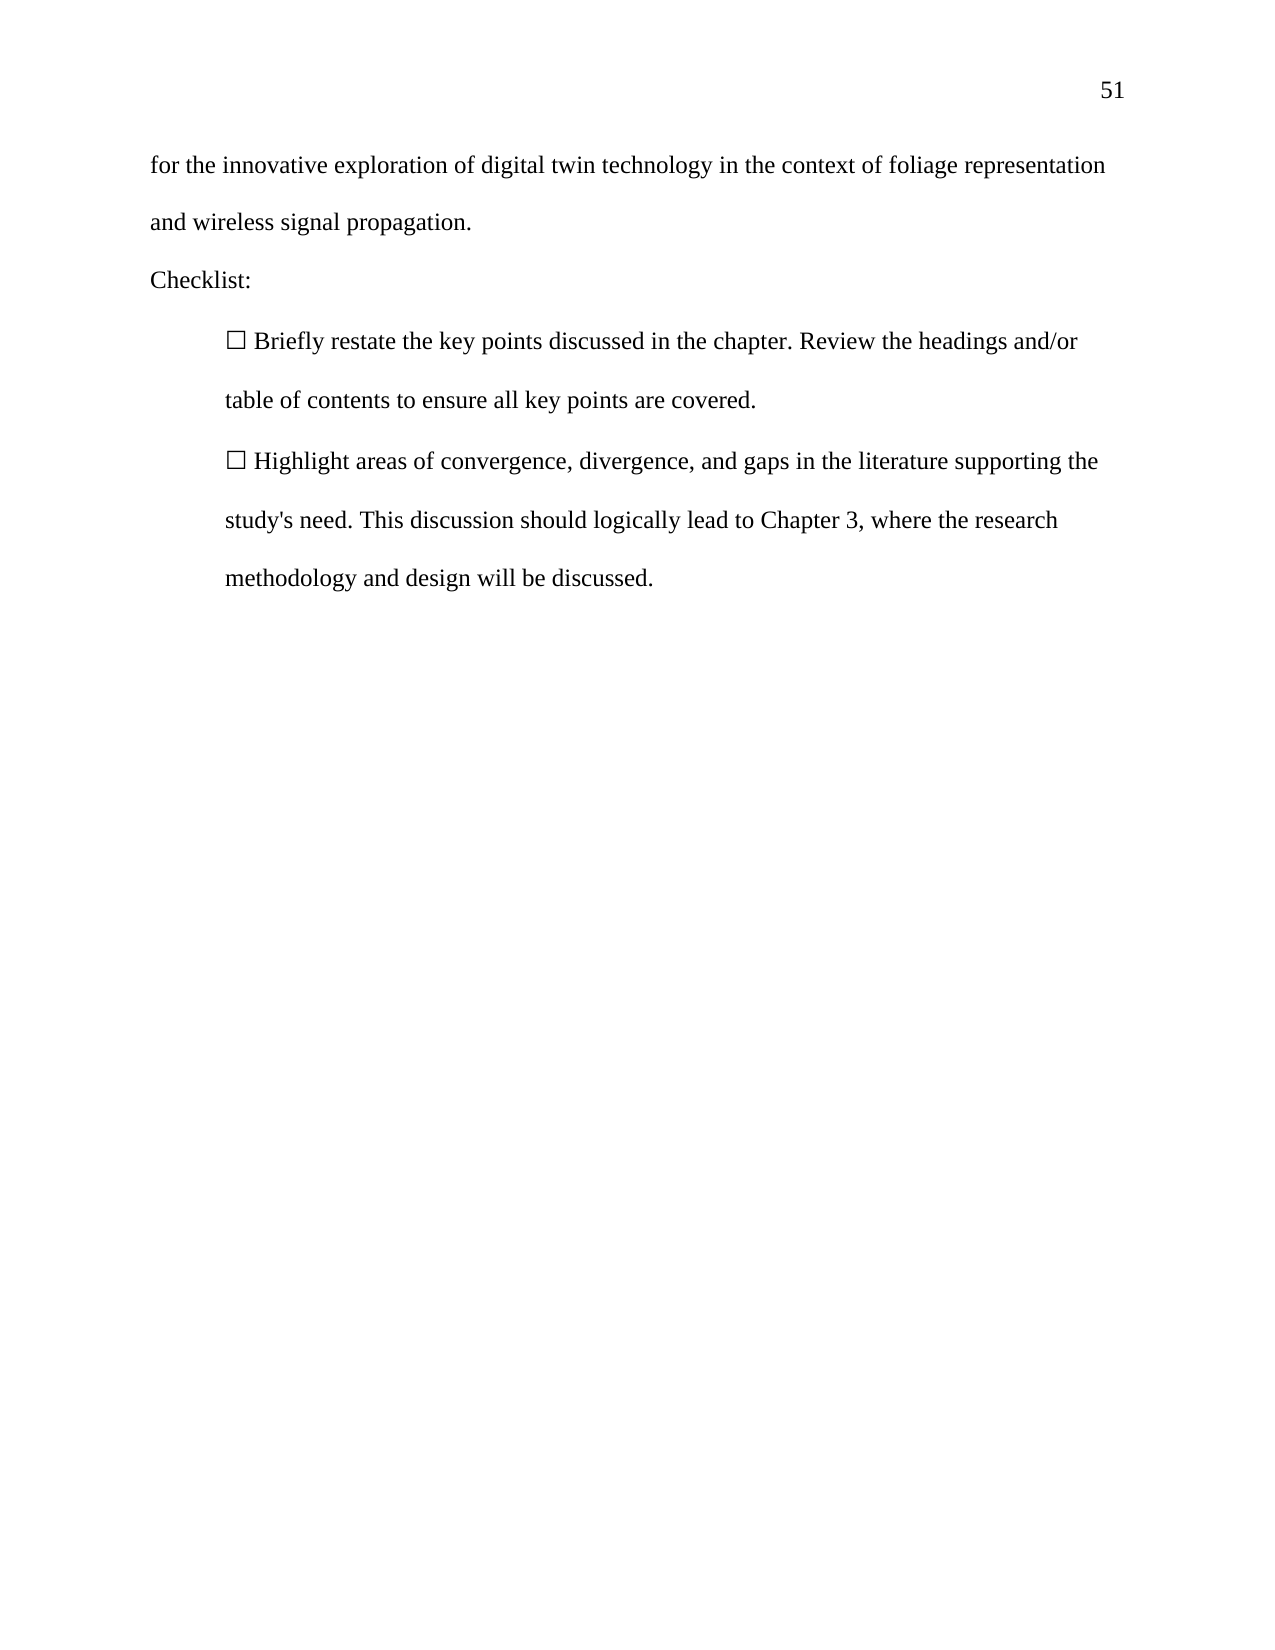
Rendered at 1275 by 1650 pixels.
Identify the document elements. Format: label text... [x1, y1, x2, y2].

text Briefly restate the key points discussed in the chapter. Review the headings and/or table of contents to ensure all key points are covered. [225, 322, 1125, 414]
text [150, 150, 1125, 236]
text Highlight areas of convergence, divergence, and gaps in the literature supporting the study's need. This discussion should logically lead to Chapter 3, where the research methodology and design will be discussed. [225, 443, 1125, 592]
text Checklist: [150, 265, 1125, 294]
